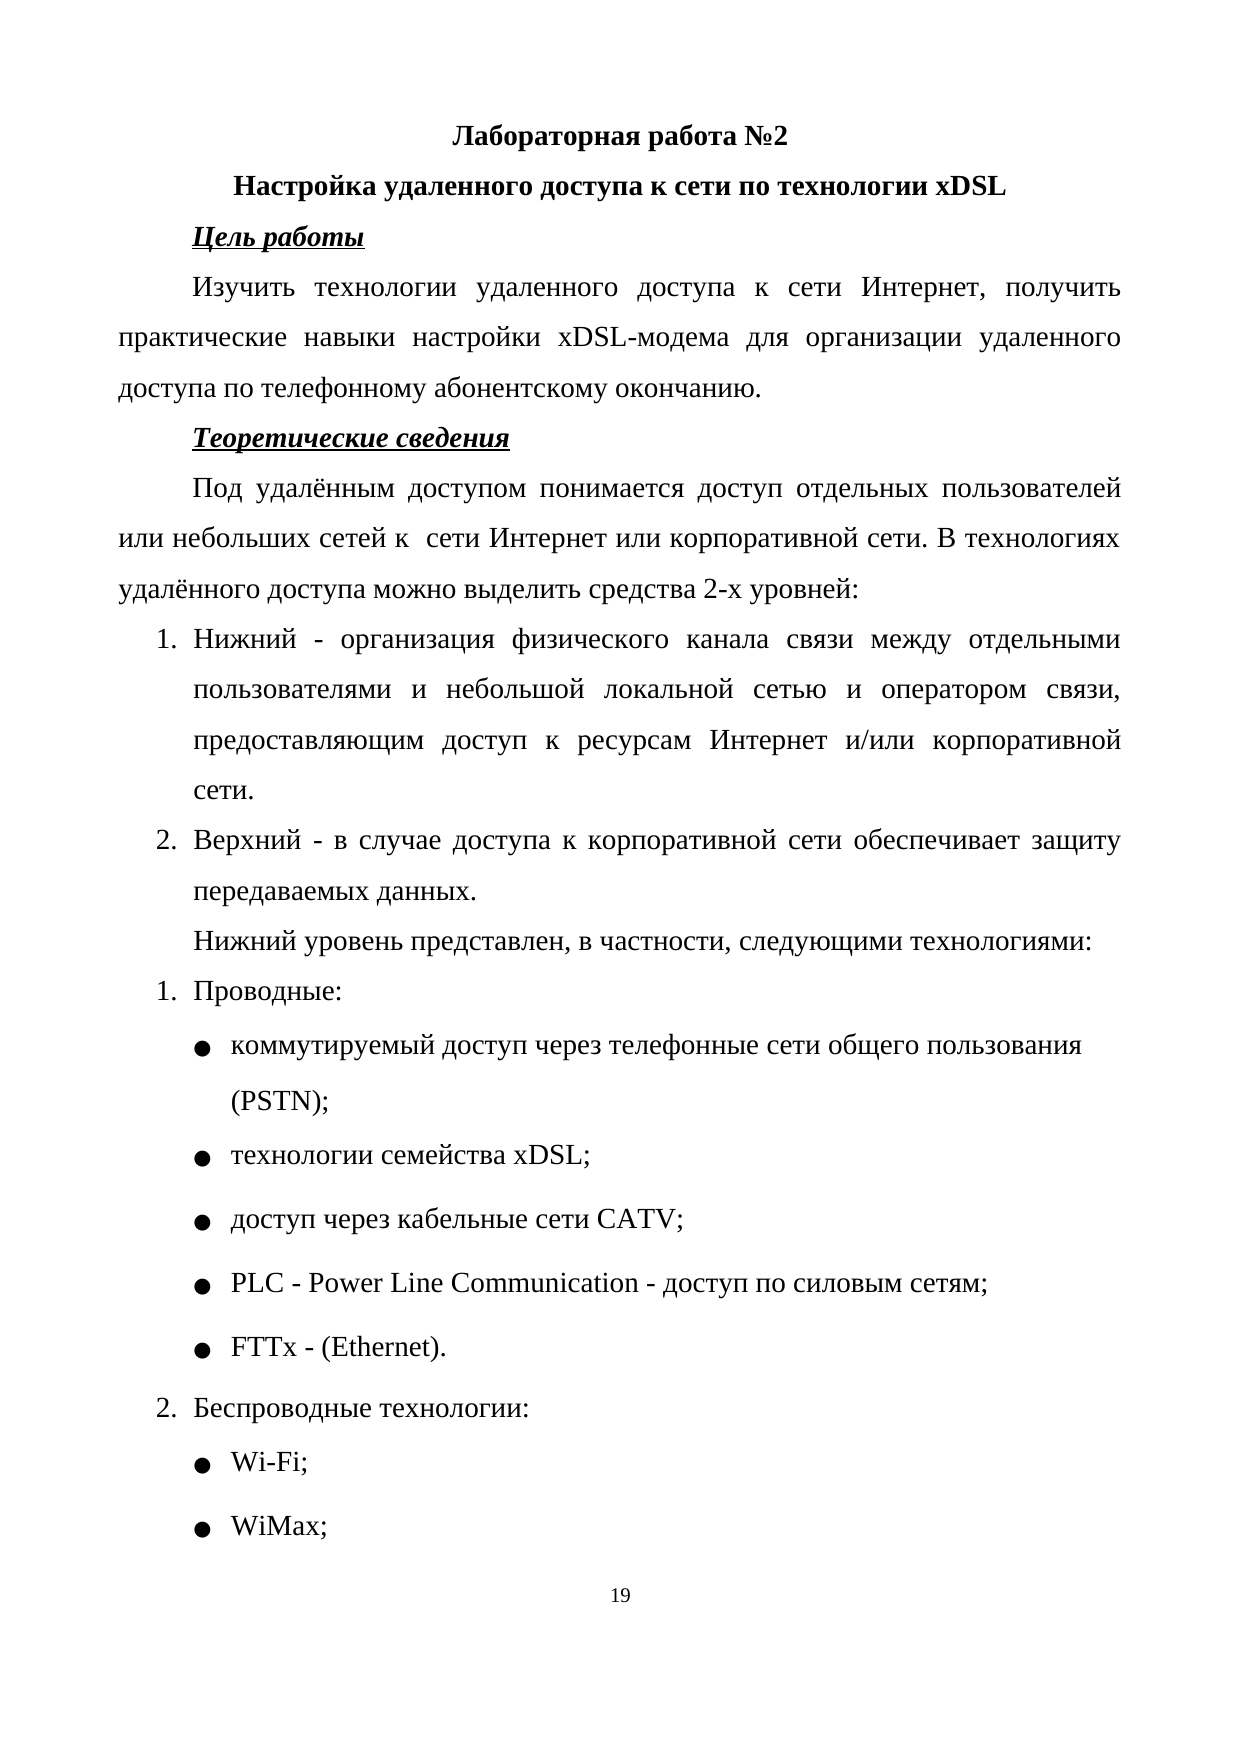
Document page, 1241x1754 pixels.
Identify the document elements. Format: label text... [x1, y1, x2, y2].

list доступ через кабельные сети CATV; [193, 1198, 1122, 1240]
text Цель работы [118, 219, 1122, 252]
text Настройка удаленного доступа к сети по технологии xDSL [118, 168, 1122, 202]
text Теоретические сведения [118, 420, 1122, 453]
list Нижний - организация физического канала связи между отдельными пользователями и небольшой локальной сетью и оператором связи, предоставляющим доступ к ресурсам Интернет и/или корпоративной сети. [156, 621, 1122, 806]
text Под удалённым доступом понимается доступ отдельных пользователей или небольших сетей к сети Интернет или корпоративной сети. В технологиях удалённого доступа можно выделить средства 2-х уровней: [118, 470, 1122, 604]
list технологии семейства xDSL; [193, 1133, 1122, 1176]
list Проводные: [156, 973, 1122, 1007]
list Верхний - в случае доступа к корпоративной сети обеспечивает защиту передаваемых данных. [156, 822, 1122, 906]
text Изучить технологии удаленного доступа к сети Интернет, получить практические навыки настройки xDSL-модема для организации удаленного доступа по телефонному абонентскому окончанию. [118, 269, 1122, 403]
text Лабораторная работа №2 [118, 118, 1122, 152]
list коммутируемый доступ через телефонные сети общего пользования (PSTN); [193, 1024, 1122, 1117]
list WiMax; [193, 1504, 1122, 1547]
list PLC - Power Line Communication - доступ по силовым сетям; [193, 1262, 1122, 1304]
list FTTx - (Ethernet). [193, 1326, 1122, 1368]
list Беспроводные технологии: [156, 1390, 1122, 1423]
text Нижний уровень представлен, в частности, следующими технологиями: [118, 923, 1122, 957]
list Wi-Fi; [193, 1440, 1122, 1483]
